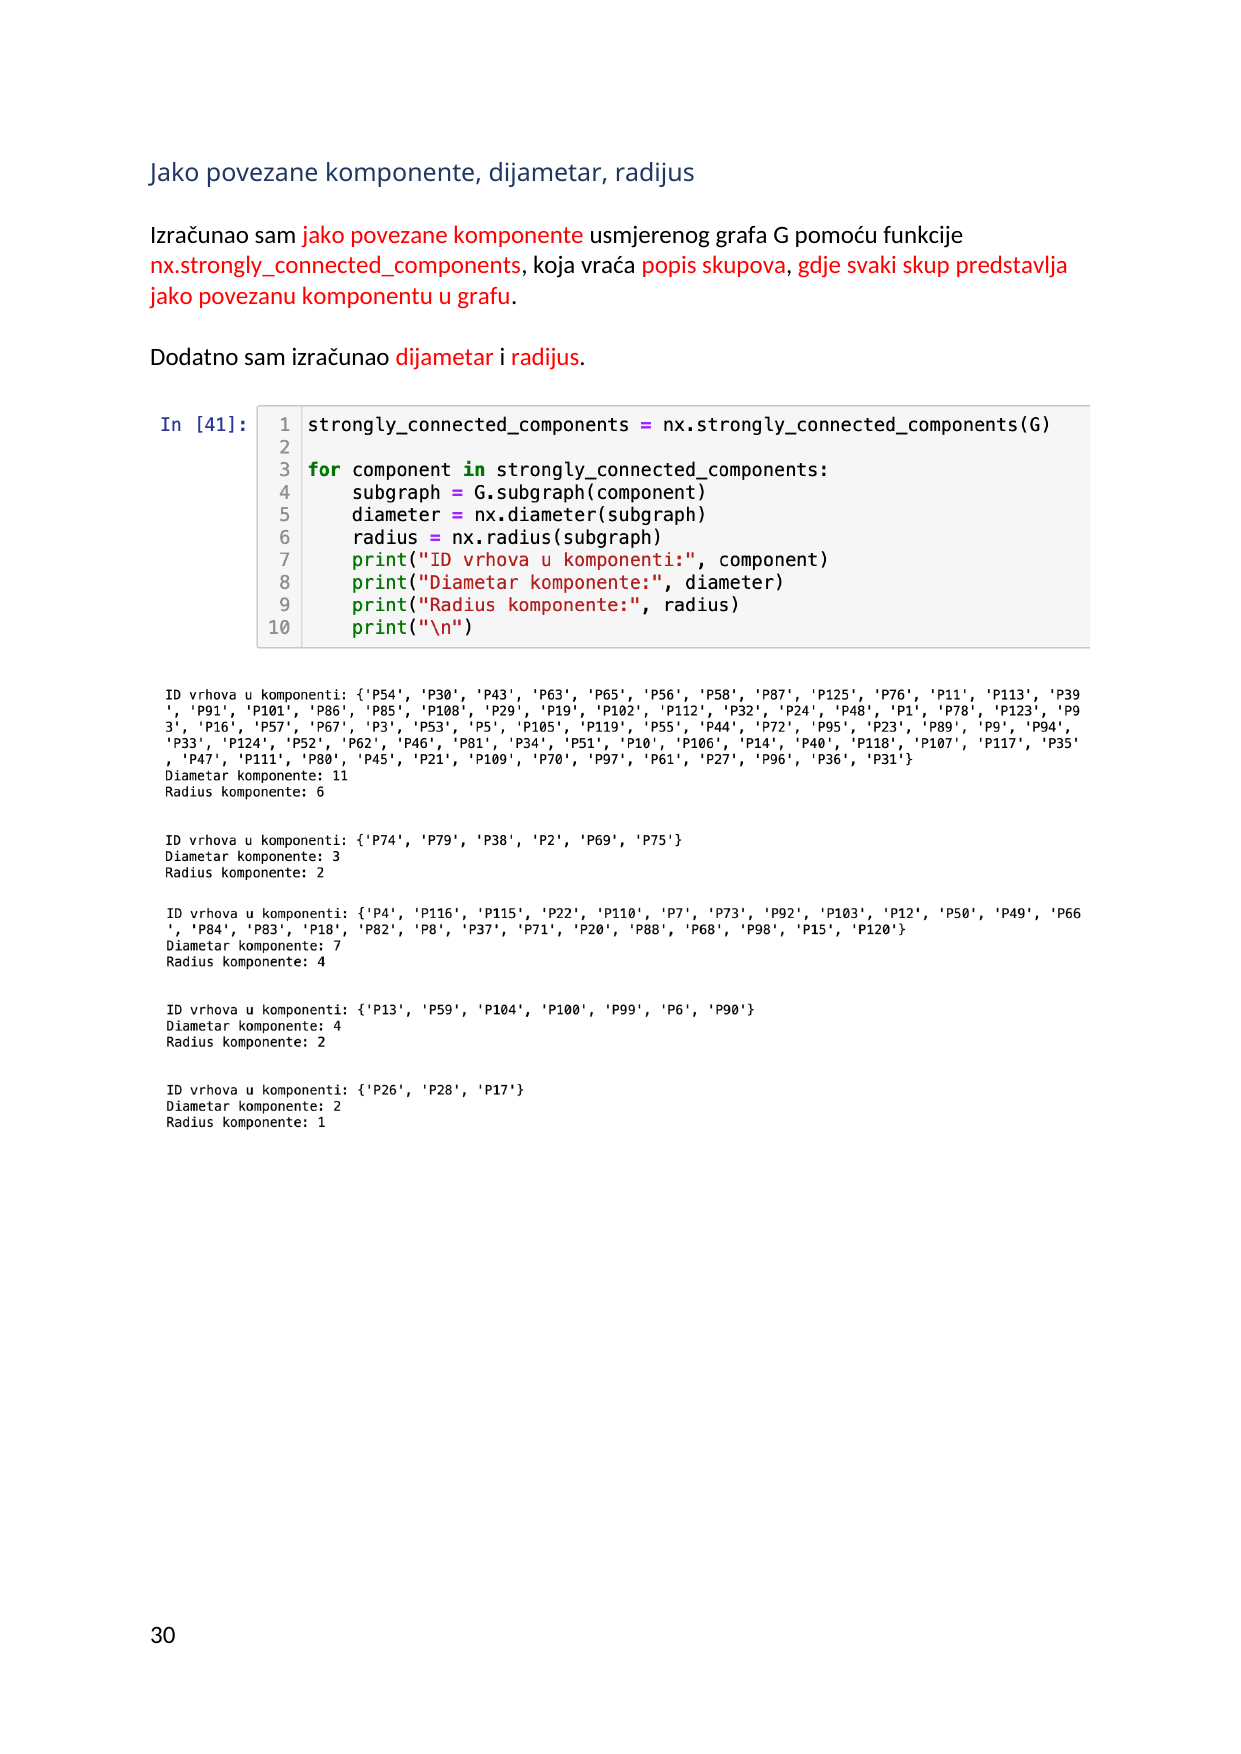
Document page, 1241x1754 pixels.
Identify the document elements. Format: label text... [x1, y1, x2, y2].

picture [150, 683, 1091, 1136]
text Izračunao sam jako povezane komponente usmjerenog grafa G pomoću funkcije nx.strongly_connected_components, koja vraća popis skupova, gdje svaki skup predstavlja jako povezanu komponentu u grafu. [150, 219, 1090, 310]
text Dodatno sam izračunao dijametar i radijus. [150, 341, 1090, 371]
picture [150, 401, 1091, 654]
subtitle Jako povezane komponente, dijametar, radijus [150, 154, 1090, 188]
